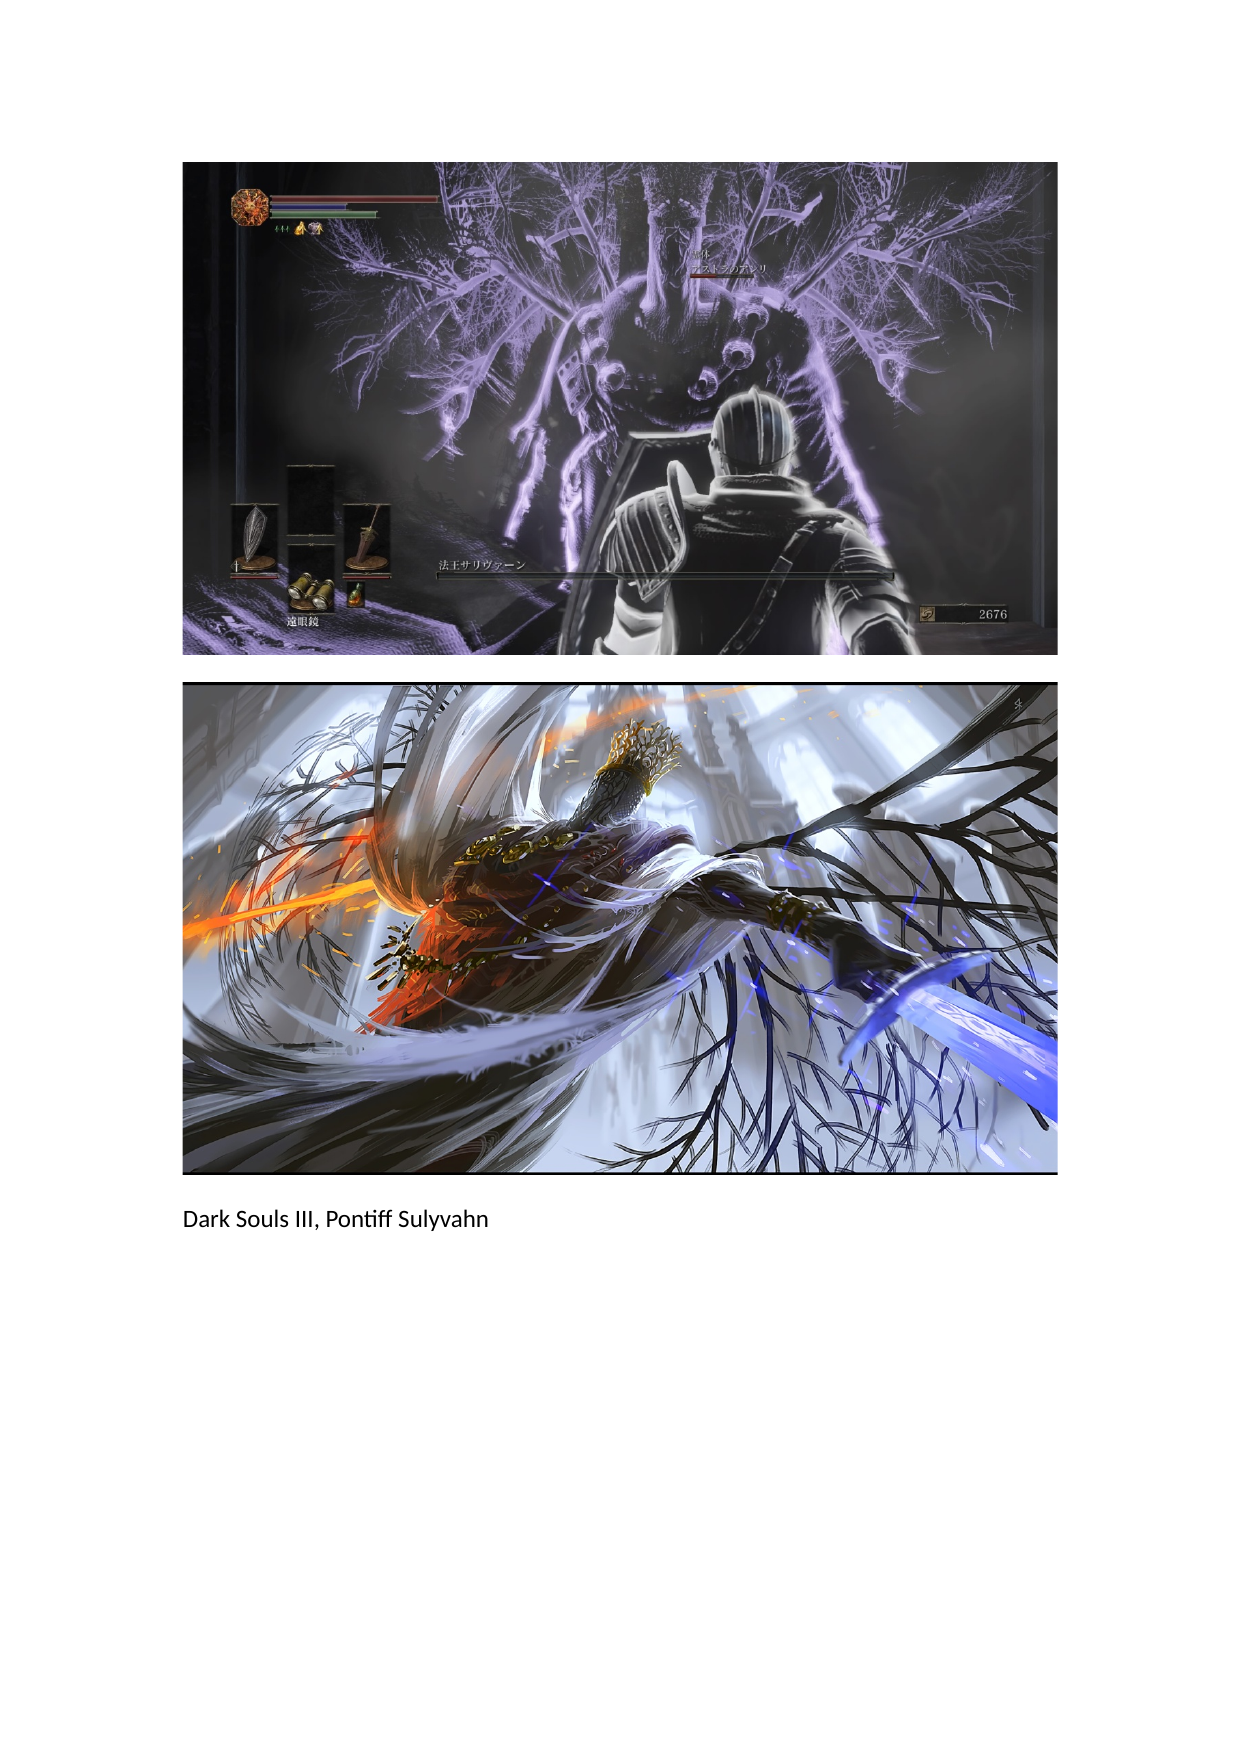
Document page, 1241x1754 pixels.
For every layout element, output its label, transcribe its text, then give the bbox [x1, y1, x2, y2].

picture [182, 162, 1058, 655]
text Dark Souls III, Pontiff Sulyvahn [183, 1202, 1058, 1234]
picture [182, 682, 1058, 1175]
